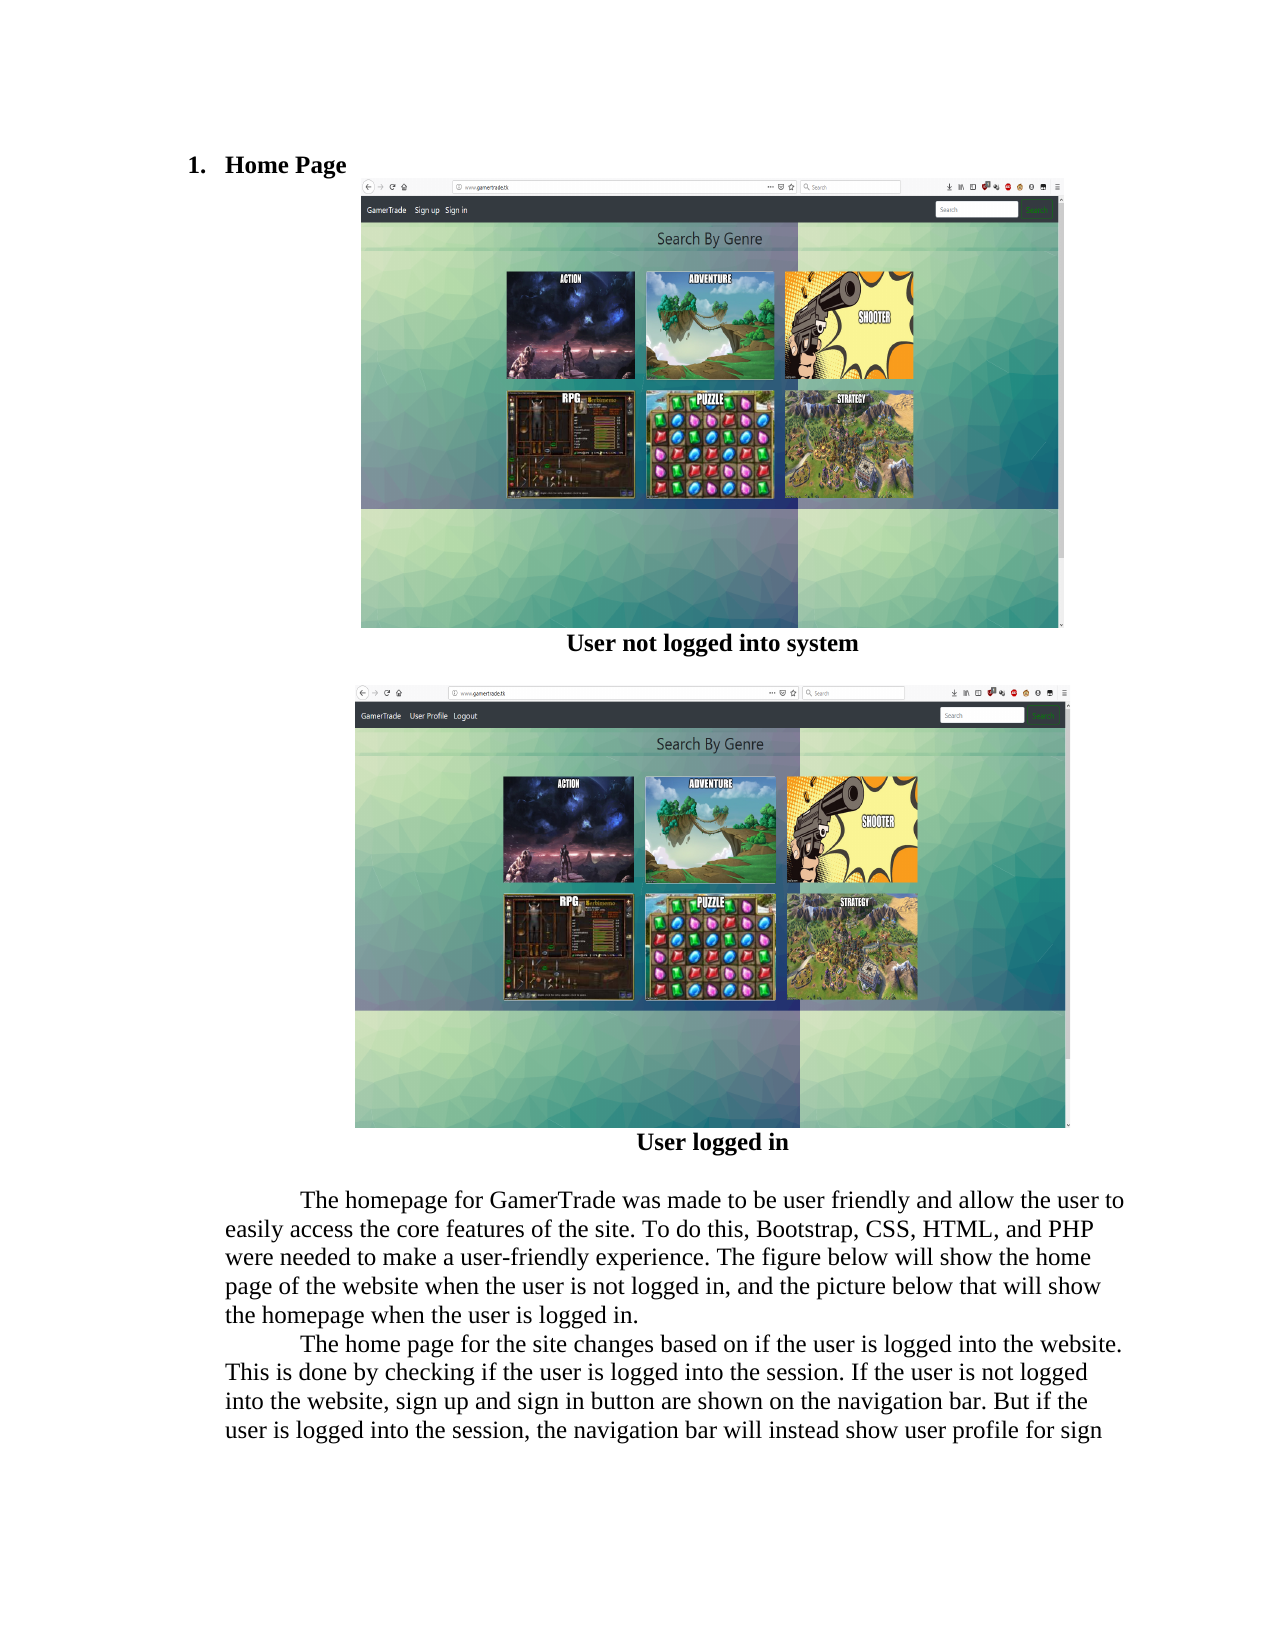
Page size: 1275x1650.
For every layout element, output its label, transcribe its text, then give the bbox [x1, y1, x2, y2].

list Home Page [187, 150, 1125, 179]
picture [355, 685, 1071, 1128]
picture [361, 178, 1064, 628]
text The homepage for GamerTrade was made to be user friendly and allow the user to easily access the core features of the site. To do this, Bootstrap, CSS, HTML, and PHP were needed to make a user-friendly experience. The figure below will show the home page of the website when the user is not logged in, and the picture below that will show the homepage when the user is logged in. [225, 1185, 1125, 1329]
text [225, 1329, 1125, 1444]
text User not logged into system [225, 628, 1125, 657]
text User logged in [225, 1127, 1125, 1156]
